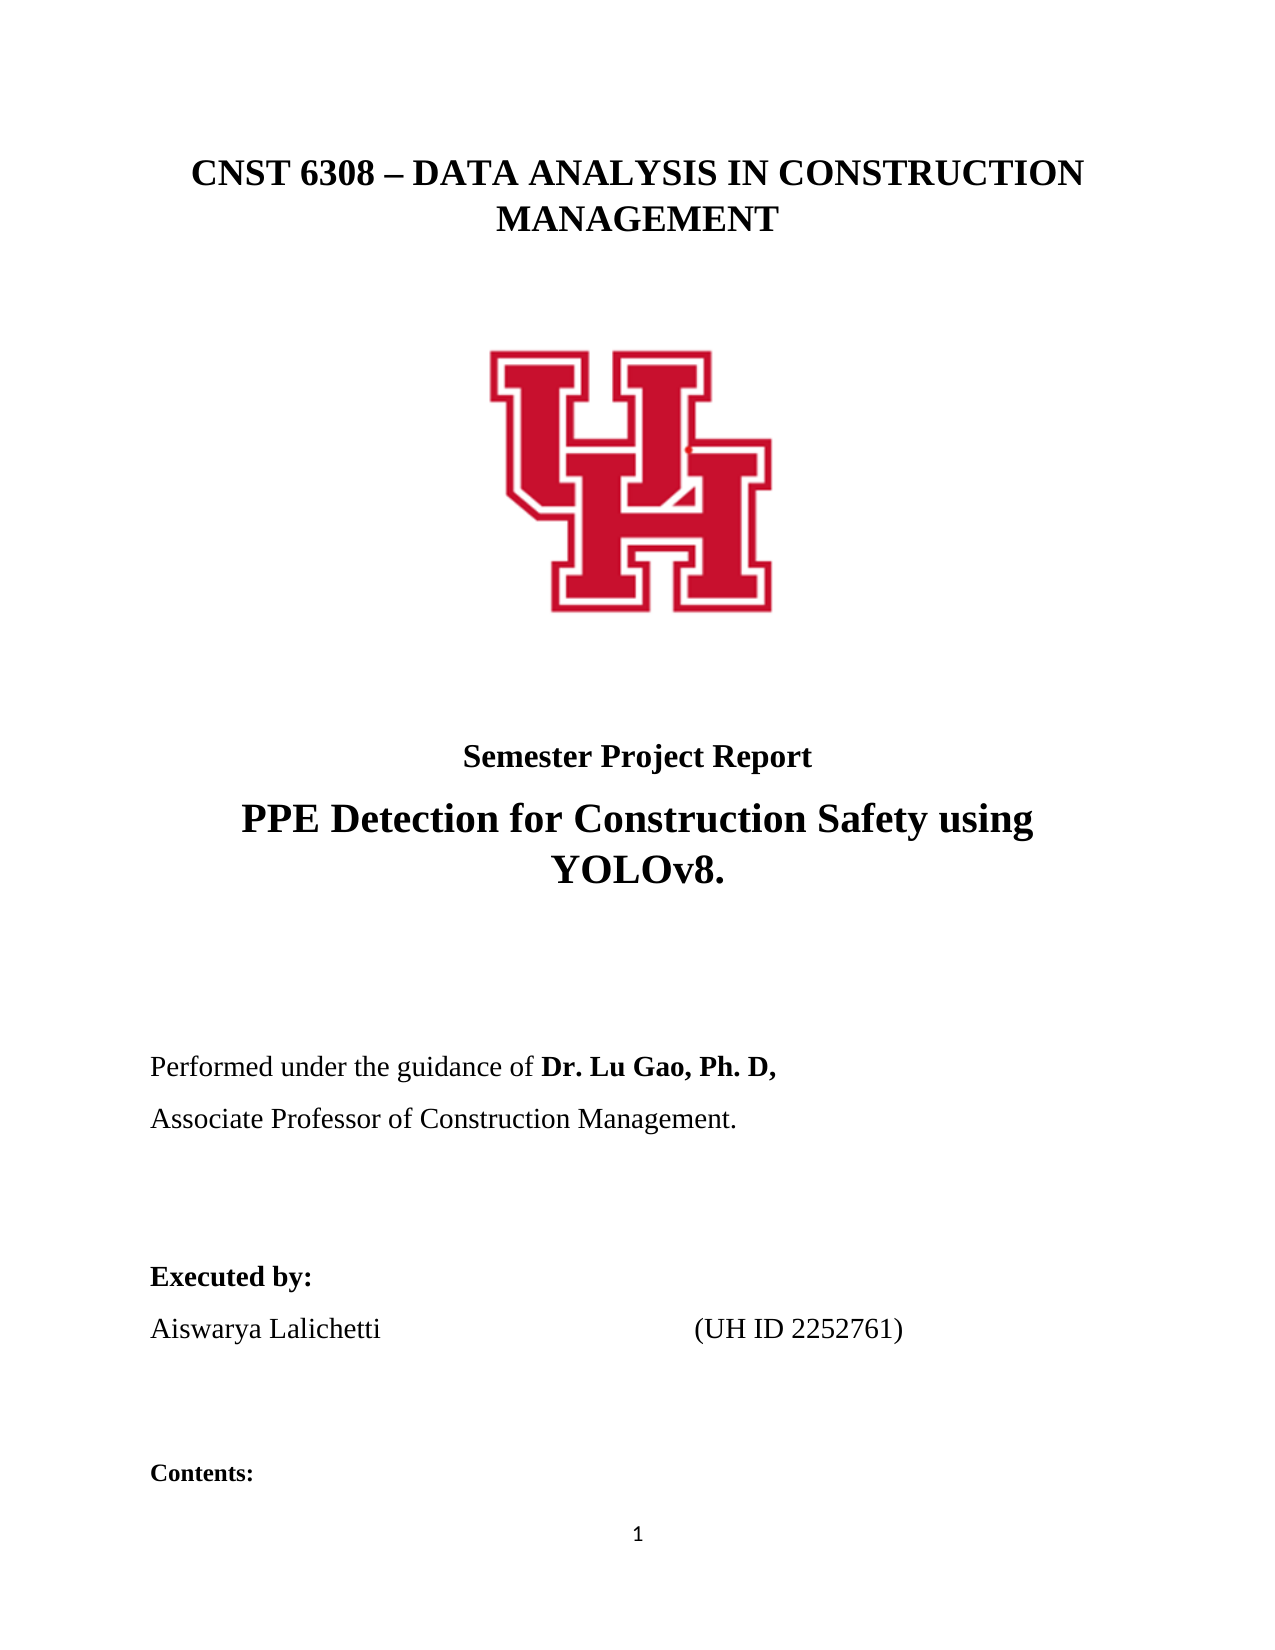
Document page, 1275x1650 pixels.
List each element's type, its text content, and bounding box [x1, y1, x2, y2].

picture [447, 305, 828, 671]
text Executed by: [150, 1259, 1125, 1292]
text Performed under the guidance of Dr. Lu Gao, Ph. D, [150, 1049, 1125, 1082]
text Associate Professor of Construction Management. [150, 1101, 1125, 1135]
text Contents: [150, 1458, 1125, 1487]
text CNST 6308 – DATA ANALYSIS IN CONSTRUCTION MANAGEMENT [150, 150, 1125, 239]
text Aiswarya Lalichetti (UH ID 2252761) [150, 1311, 1125, 1345]
text Semester Project Report [150, 736, 1125, 774]
text PPE Detection for Construction Safety using YOLOv8. [150, 794, 1125, 893]
